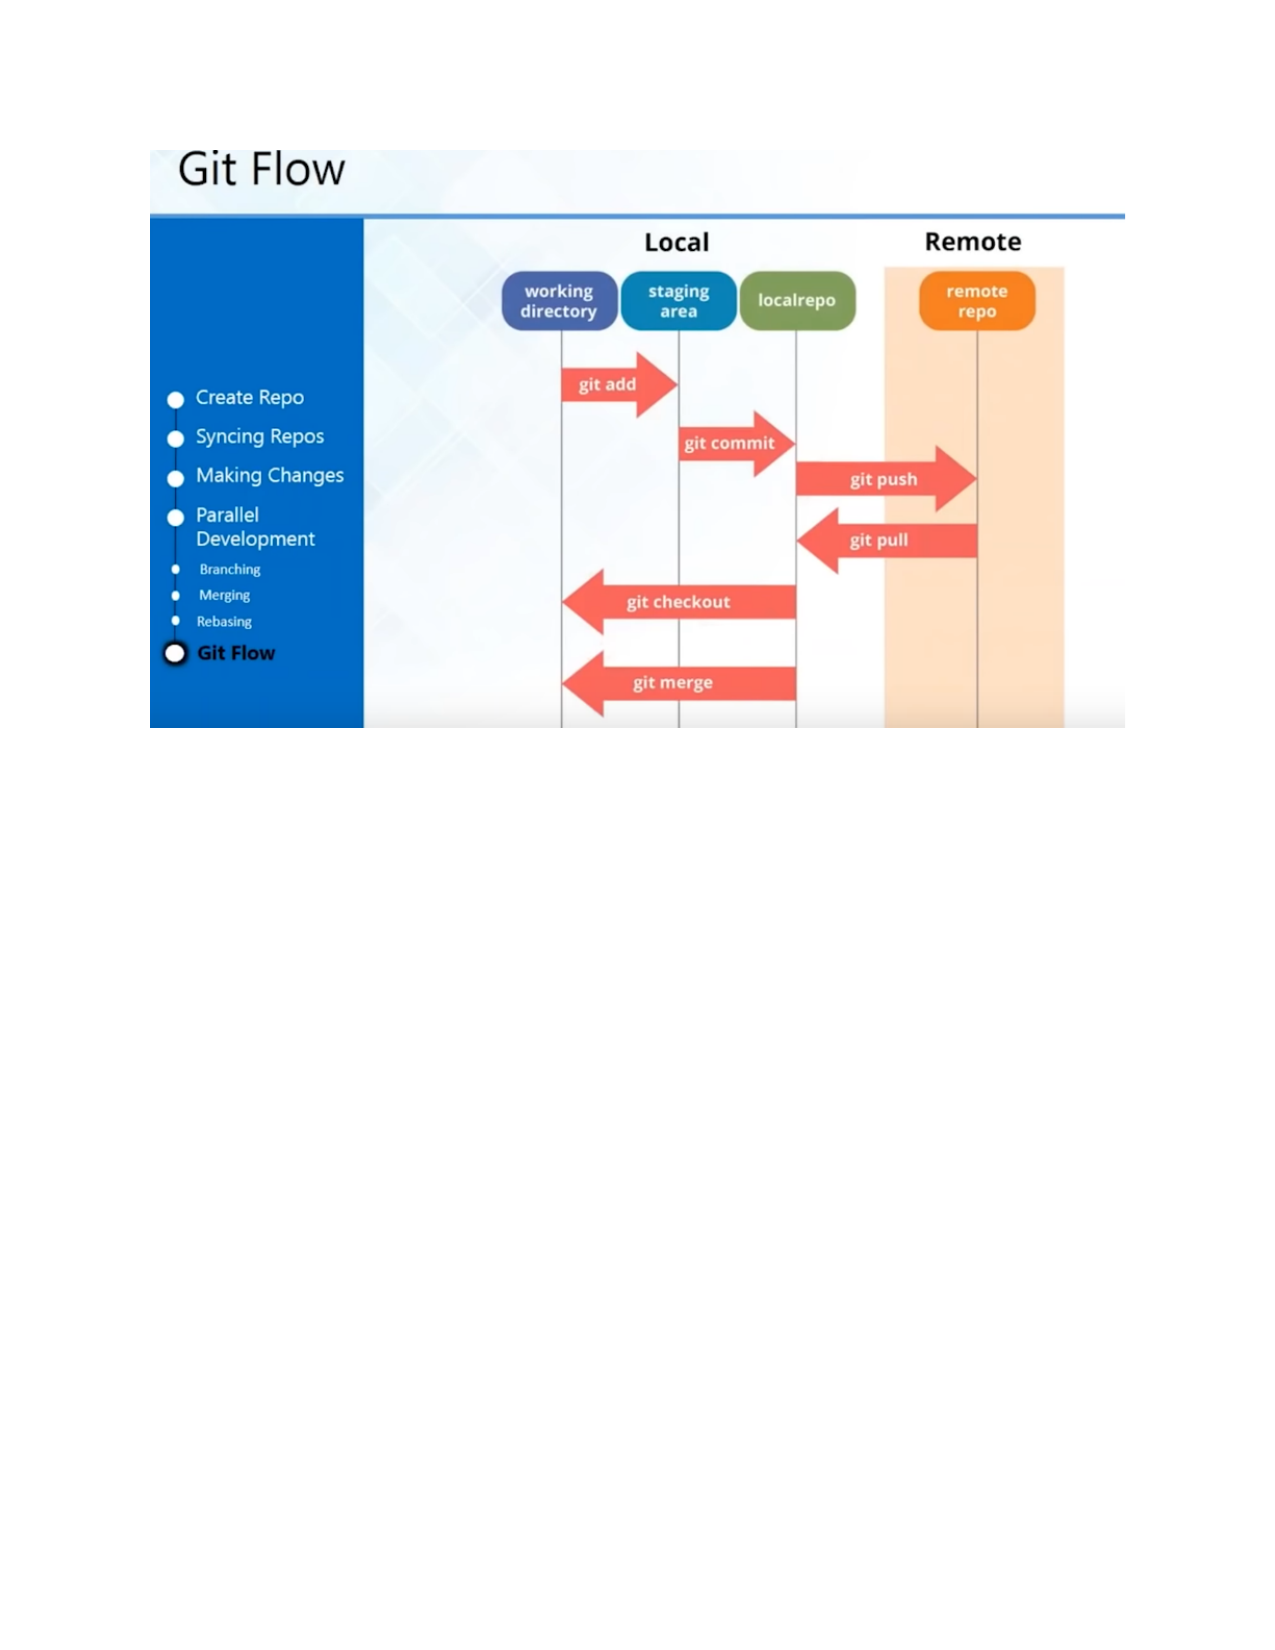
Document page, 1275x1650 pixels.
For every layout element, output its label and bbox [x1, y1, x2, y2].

picture [150, 150, 1125, 728]
